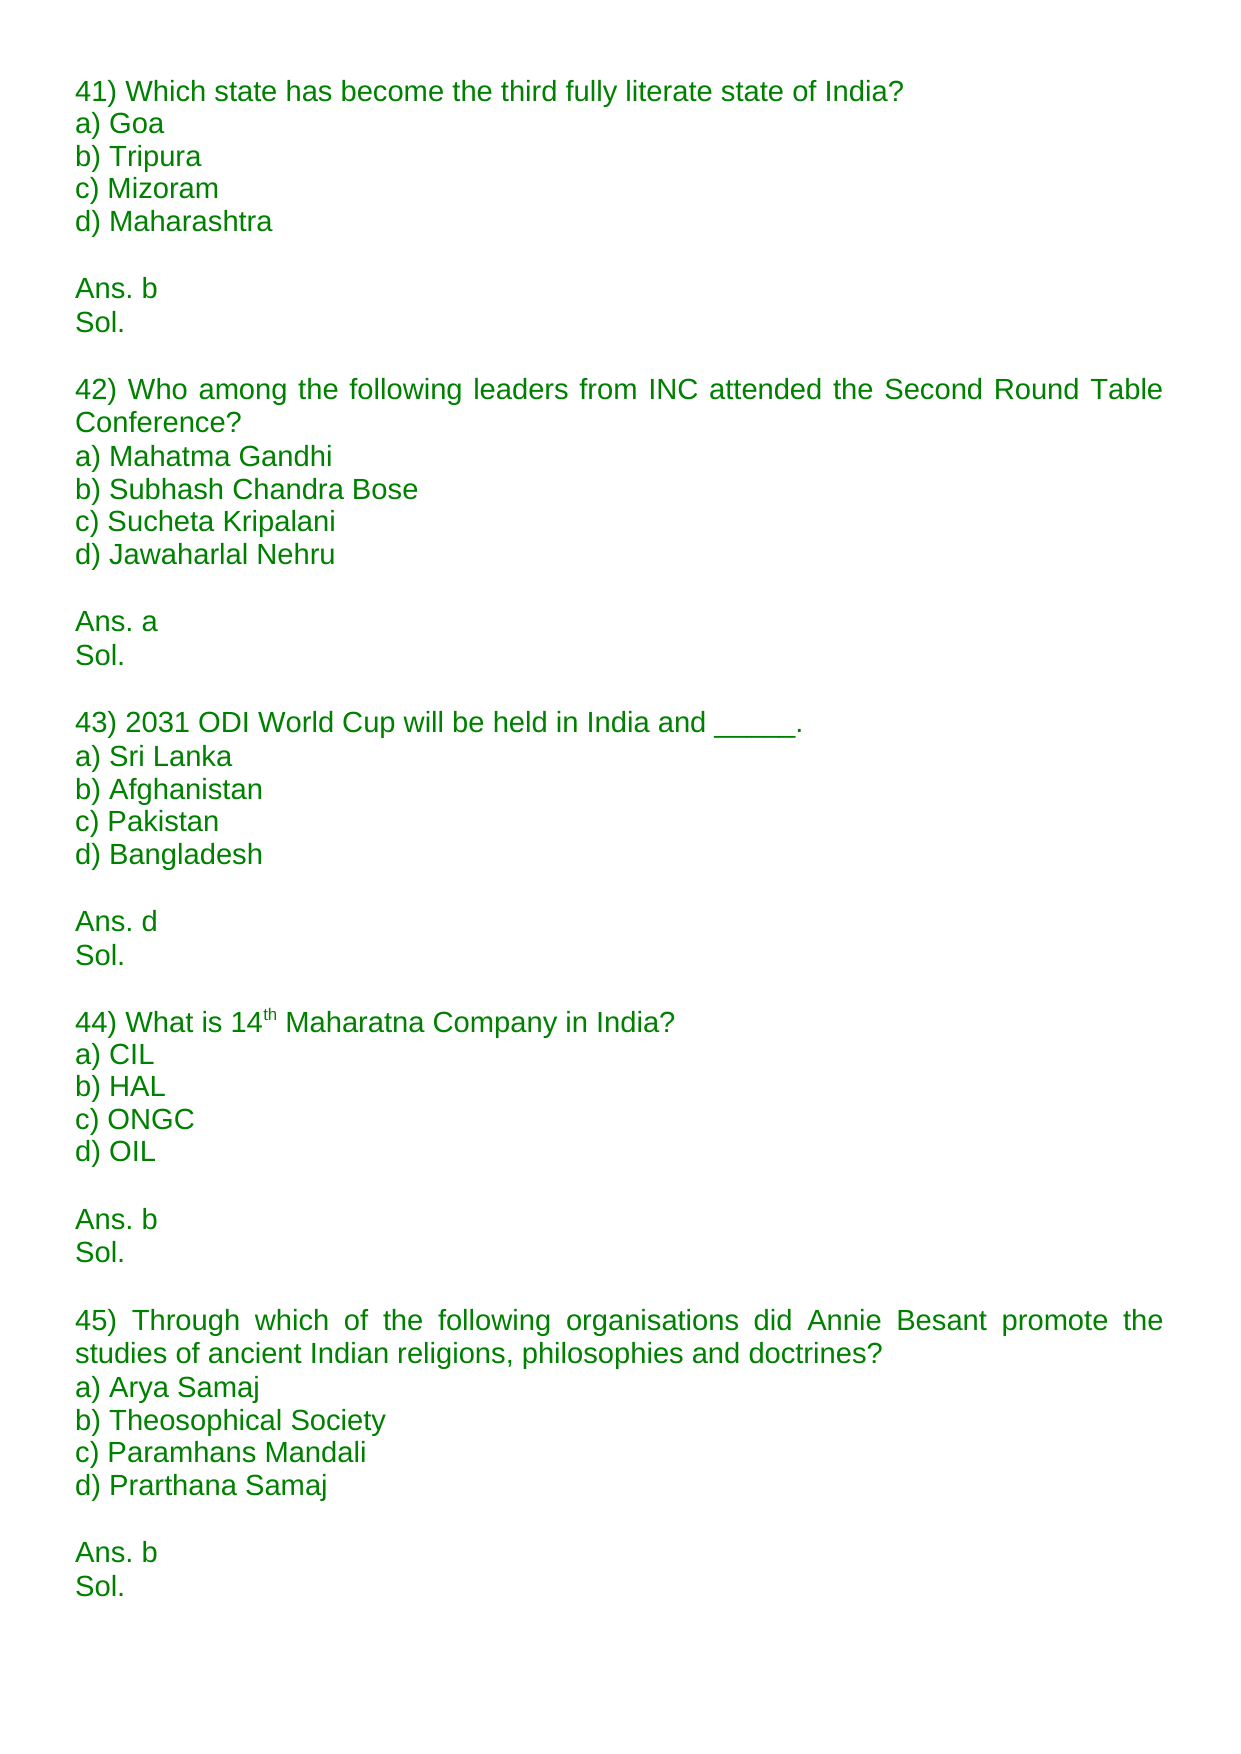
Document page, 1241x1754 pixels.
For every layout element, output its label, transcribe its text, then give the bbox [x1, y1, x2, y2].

list a) Sri Lanka [75, 738, 1165, 772]
list Ans. b [75, 1535, 1165, 1569]
list b) HAL [75, 1071, 1165, 1103]
list Sol. [75, 1569, 1165, 1602]
list 43) 2031 ODI World Cup will be held in India and _____. [75, 705, 1165, 738]
list Ans. b [75, 271, 1165, 304]
list Ans. b [75, 1202, 1165, 1235]
list d) Jawaharlal Nehru [75, 538, 1165, 571]
list a) Goa [75, 107, 1165, 140]
list c) Paramhans Mandali [75, 1437, 1165, 1469]
list a) Mahatma Gandhi [75, 439, 1165, 472]
list Sol. [75, 1235, 1165, 1269]
list c) Pakistan [75, 806, 1165, 838]
list b) Afghanistan [75, 772, 1165, 806]
list b) Subhash Chandra Bose [75, 472, 1165, 506]
list Sol. [75, 638, 1165, 671]
list b) Tripura [75, 140, 1165, 172]
list d) Prarthana Samaj [75, 1469, 1165, 1502]
list b) Theosophical Society [75, 1403, 1165, 1437]
list Ans. a [75, 604, 1165, 638]
list Ans. d [75, 904, 1165, 938]
list 44) What is 14th Maharatna Company in India? [75, 1005, 1165, 1038]
list d) Maharashtra [75, 205, 1165, 237]
list d) Bangladesh [75, 838, 1165, 871]
list 41) Which state has become the third fully literate state of India? [75, 75, 1165, 107]
list c) ONGC [75, 1103, 1165, 1136]
list c) Mizoram [75, 172, 1165, 205]
list 42) Who among the following leaders from INC attended the Second Round Table Conference? [75, 372, 1165, 439]
list a) Arya Samaj [75, 1369, 1165, 1403]
list Sol. [75, 304, 1165, 338]
list c) Sucheta Kripalani [75, 506, 1165, 538]
list a) CIL [75, 1038, 1165, 1071]
list Sol. [75, 938, 1165, 971]
list 45) Through which of the following organisations did Annie Besant promote the studies of ancient Indian religions, philosophies and doctrines? [75, 1302, 1165, 1369]
list d) OIL [75, 1136, 1165, 1168]
